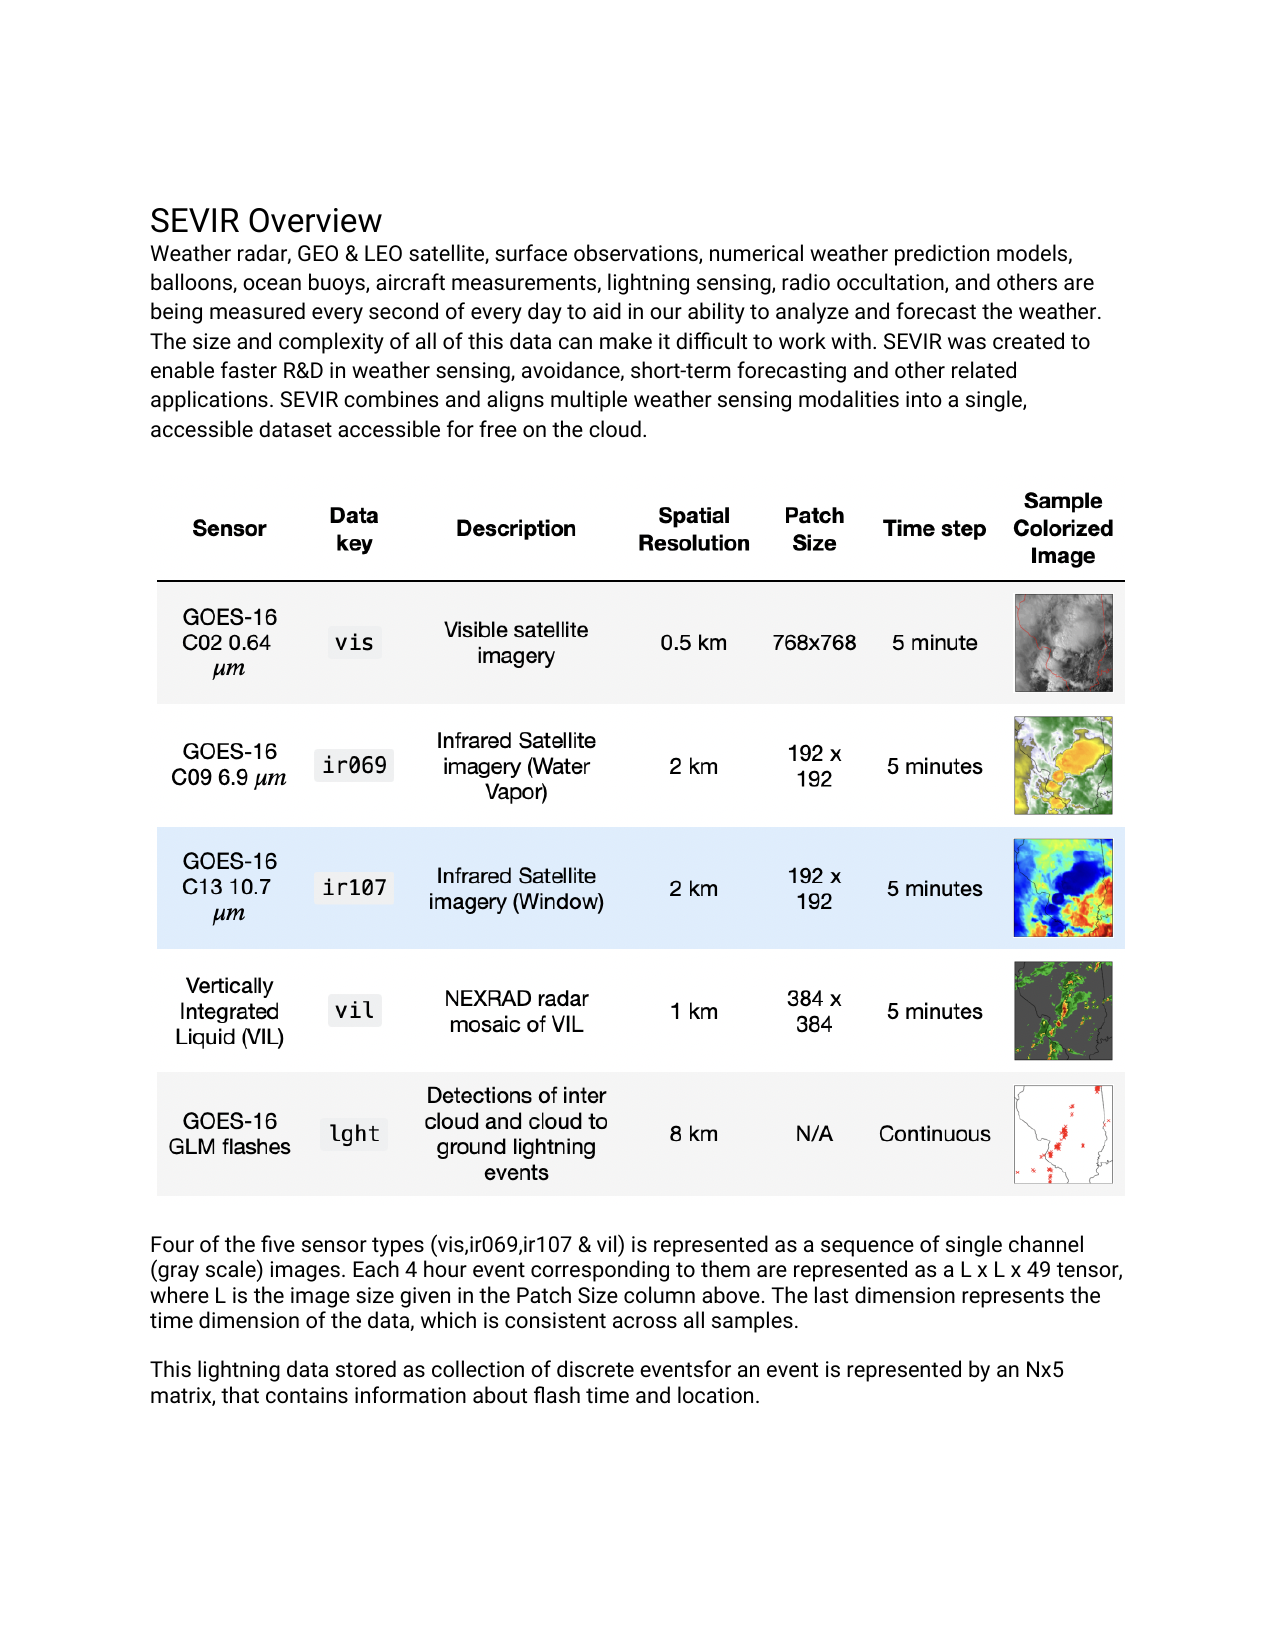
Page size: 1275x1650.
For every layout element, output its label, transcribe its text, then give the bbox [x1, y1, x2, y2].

text Four of the five sensor types (vis,ir069,ir107 & vil) is represented as a sequence of single channel (gray scale) images. Each 4 hour event corresponding to them are represented as a L x L x 49 tensor, where L is the image size given in the Patch Size column above. The last dimension represents the time dimension of the data, which is consistent across all samples. [150, 1232, 1125, 1334]
subtitle SEVIR Overview [150, 202, 1125, 241]
text Weather radar, GEO & LEO satellite, surface observations, numerical weather prediction models, balloons, ocean buoys, aircraft measurements, lightning sensing, radio occultation, and others are being measured every second of every day to aid in our ability to analyze and forecast the weather. The size and complexity of all of this data can make it difficult to work with. SEVIR was created to enable faster R&D in weather sensing, avoidance, short-term forecasting and other related applications. SEVIR combines and aligns multiple weather sensing modalities into a single, accessible dataset accessible for free on the cloud. [150, 241, 1125, 443]
picture [150, 475, 1125, 1205]
text This lightning data stored as collection of discrete eventsfor an event is represented by an Nx5 matrix, that contains information about flash time and location. [761, 1357, 1125, 1408]
